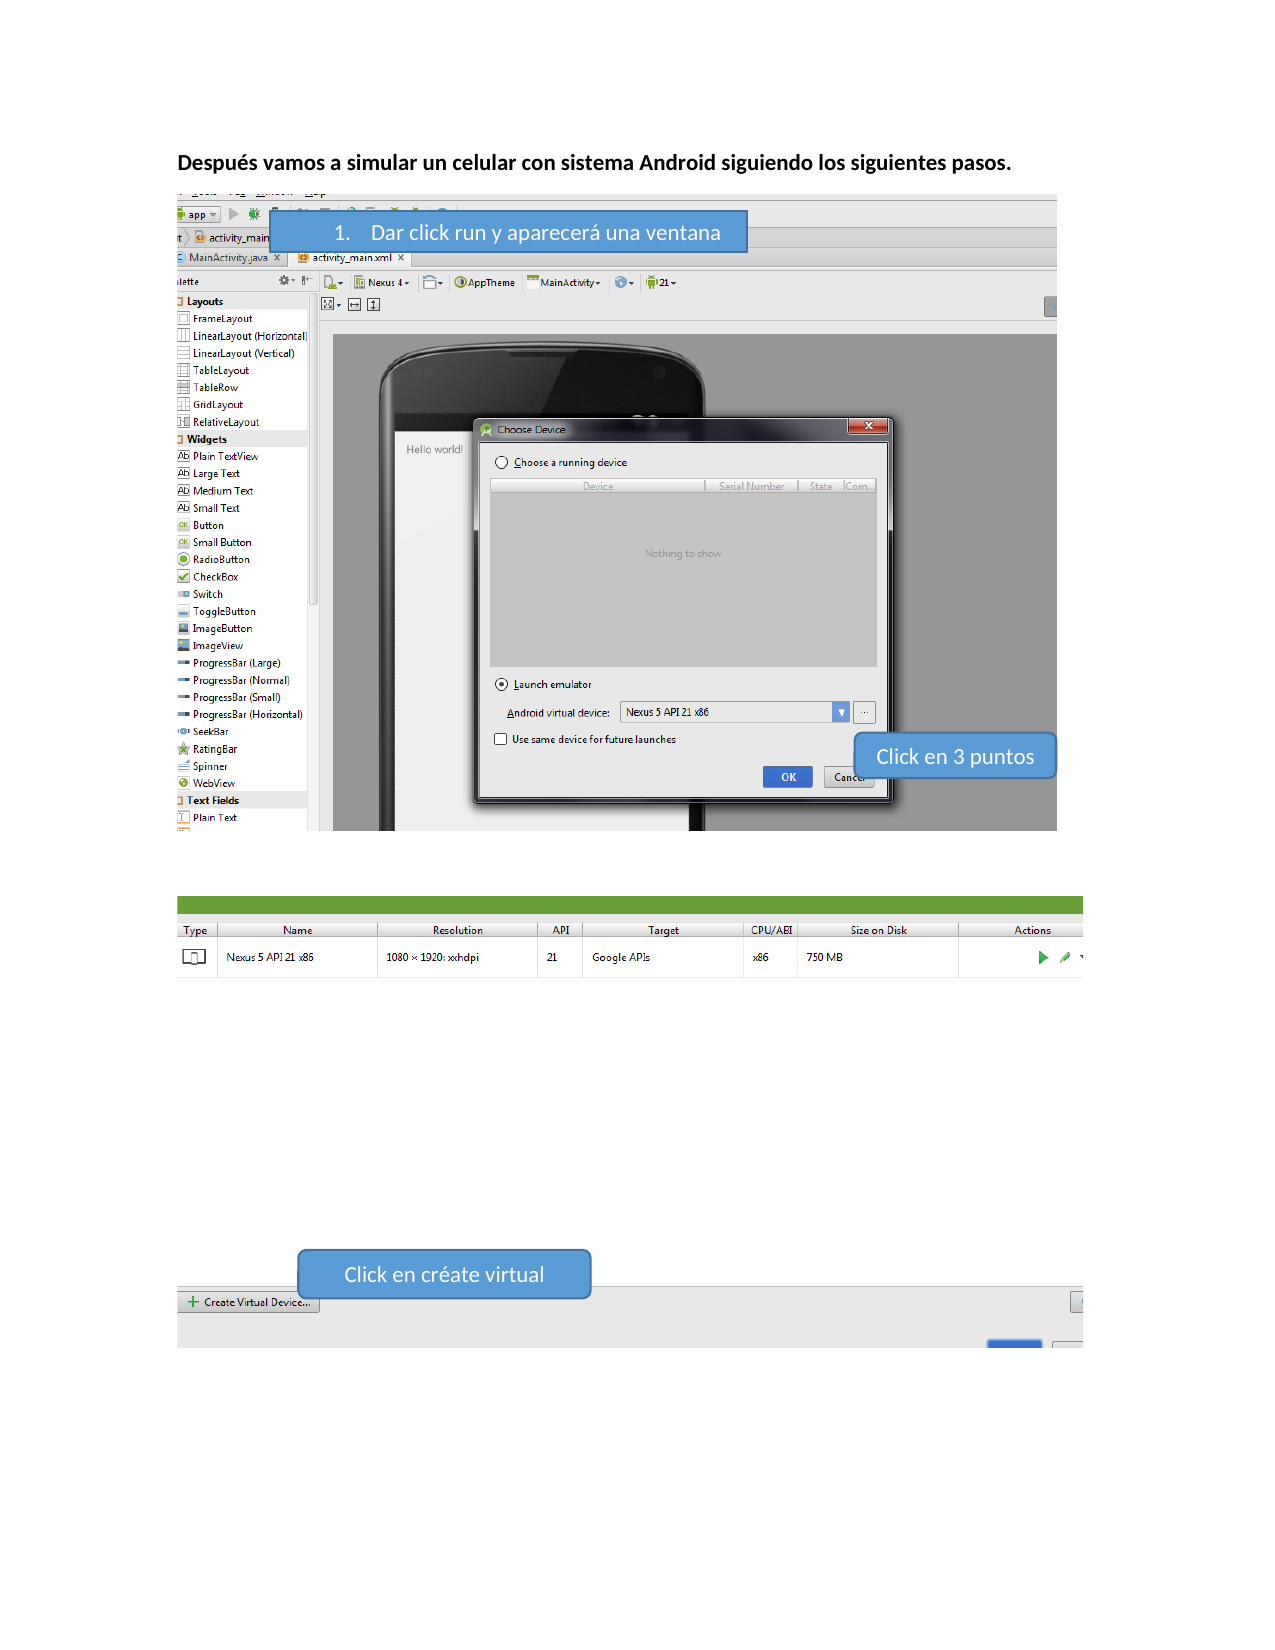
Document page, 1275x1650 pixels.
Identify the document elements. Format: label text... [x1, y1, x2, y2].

picture [177, 896, 1084, 1348]
picture [177, 194, 1057, 831]
text Después vamos a simular un celular con sistema Android siguiendo los siguientes pasos. [177, 148, 1098, 176]
